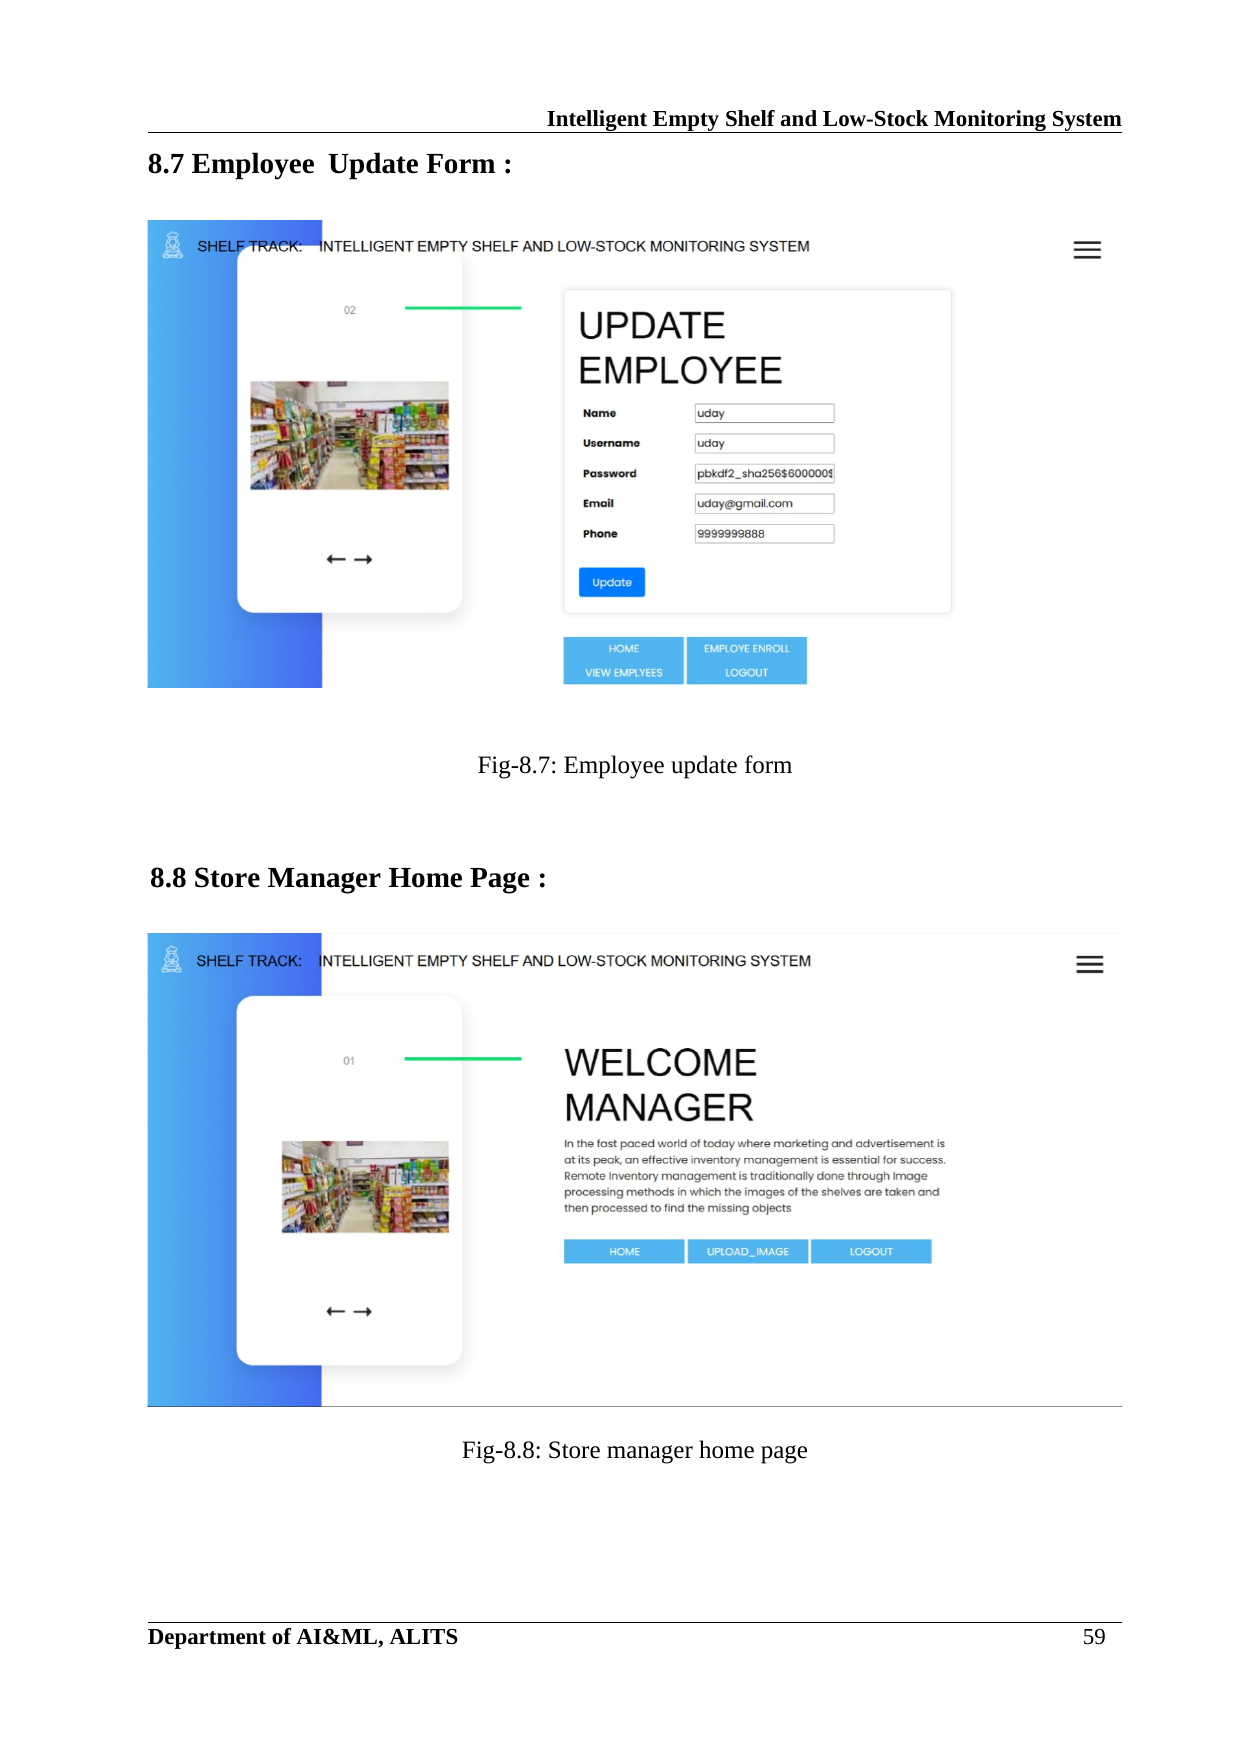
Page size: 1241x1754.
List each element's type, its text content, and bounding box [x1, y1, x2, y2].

text Fig-8.7: Employee update form [148, 750, 1122, 779]
text 8.8 Store Manager Home Page : [150, 860, 1122, 893]
text Fig-8.8: Store manager home page [148, 1435, 1122, 1464]
picture [147, 933, 1123, 1407]
picture [147, 220, 1123, 688]
text 8.7 Employee Update Form : [148, 146, 1122, 179]
